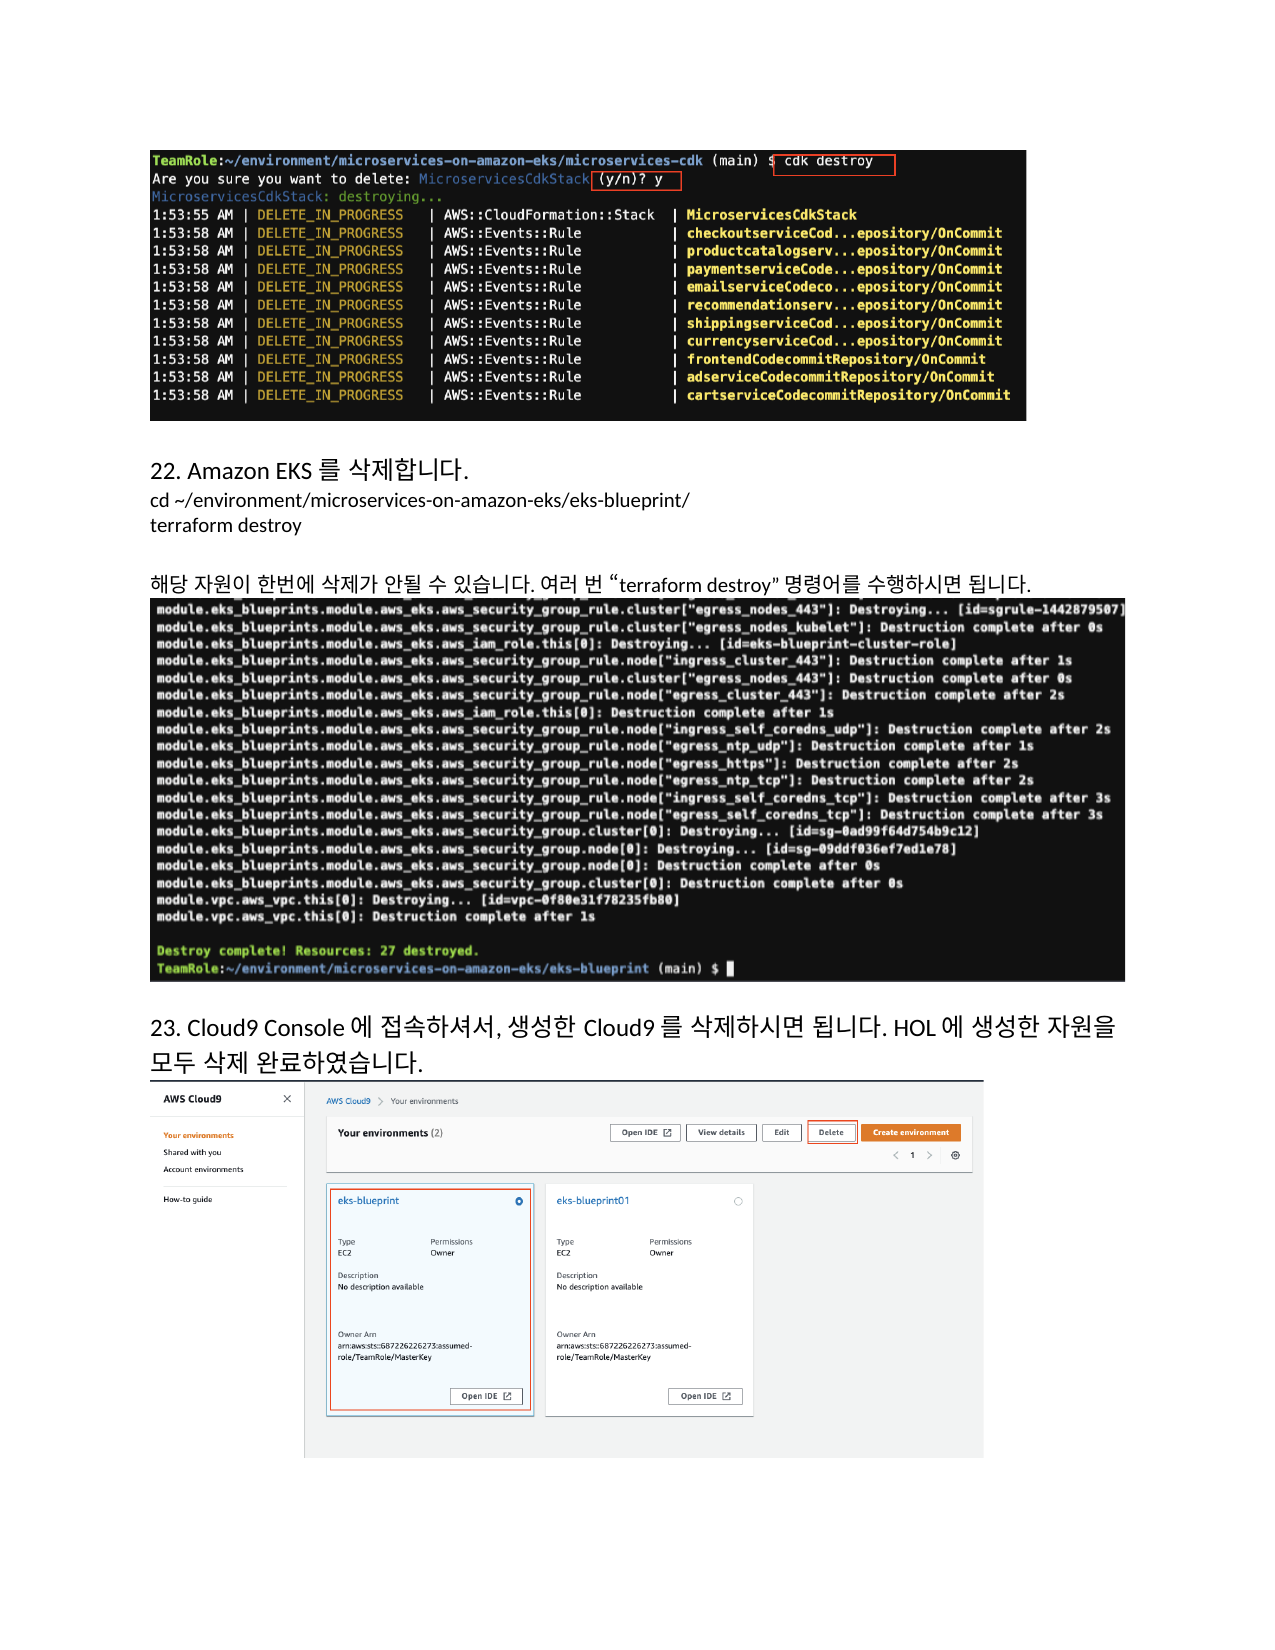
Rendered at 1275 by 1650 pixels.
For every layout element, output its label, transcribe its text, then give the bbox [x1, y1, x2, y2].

text terraform destroy [150, 512, 1125, 538]
text 해당 자원이 한번에 삭제가 안될 수 있습니다. 여러 번 “terraform destroy” 명령어를 수행하시면 됩니다. [150, 568, 1125, 598]
picture [150, 150, 1027, 421]
picture [150, 1080, 984, 1458]
picture [150, 598, 1125, 982]
text 23. Cloud9 Console 에 접속하셔서, 생성한 Cloud9 를 삭제하시면 됩니다. HOL에 생성한 자원을 모두 삭제 완료하였습니다. [150, 1007, 1125, 1080]
text cd ~/environment/microservices-on-amazon-eks/eks-blueprint/ [150, 487, 1125, 512]
text 22. Amazon EKS 를 삭제합니다. [150, 451, 1125, 487]
